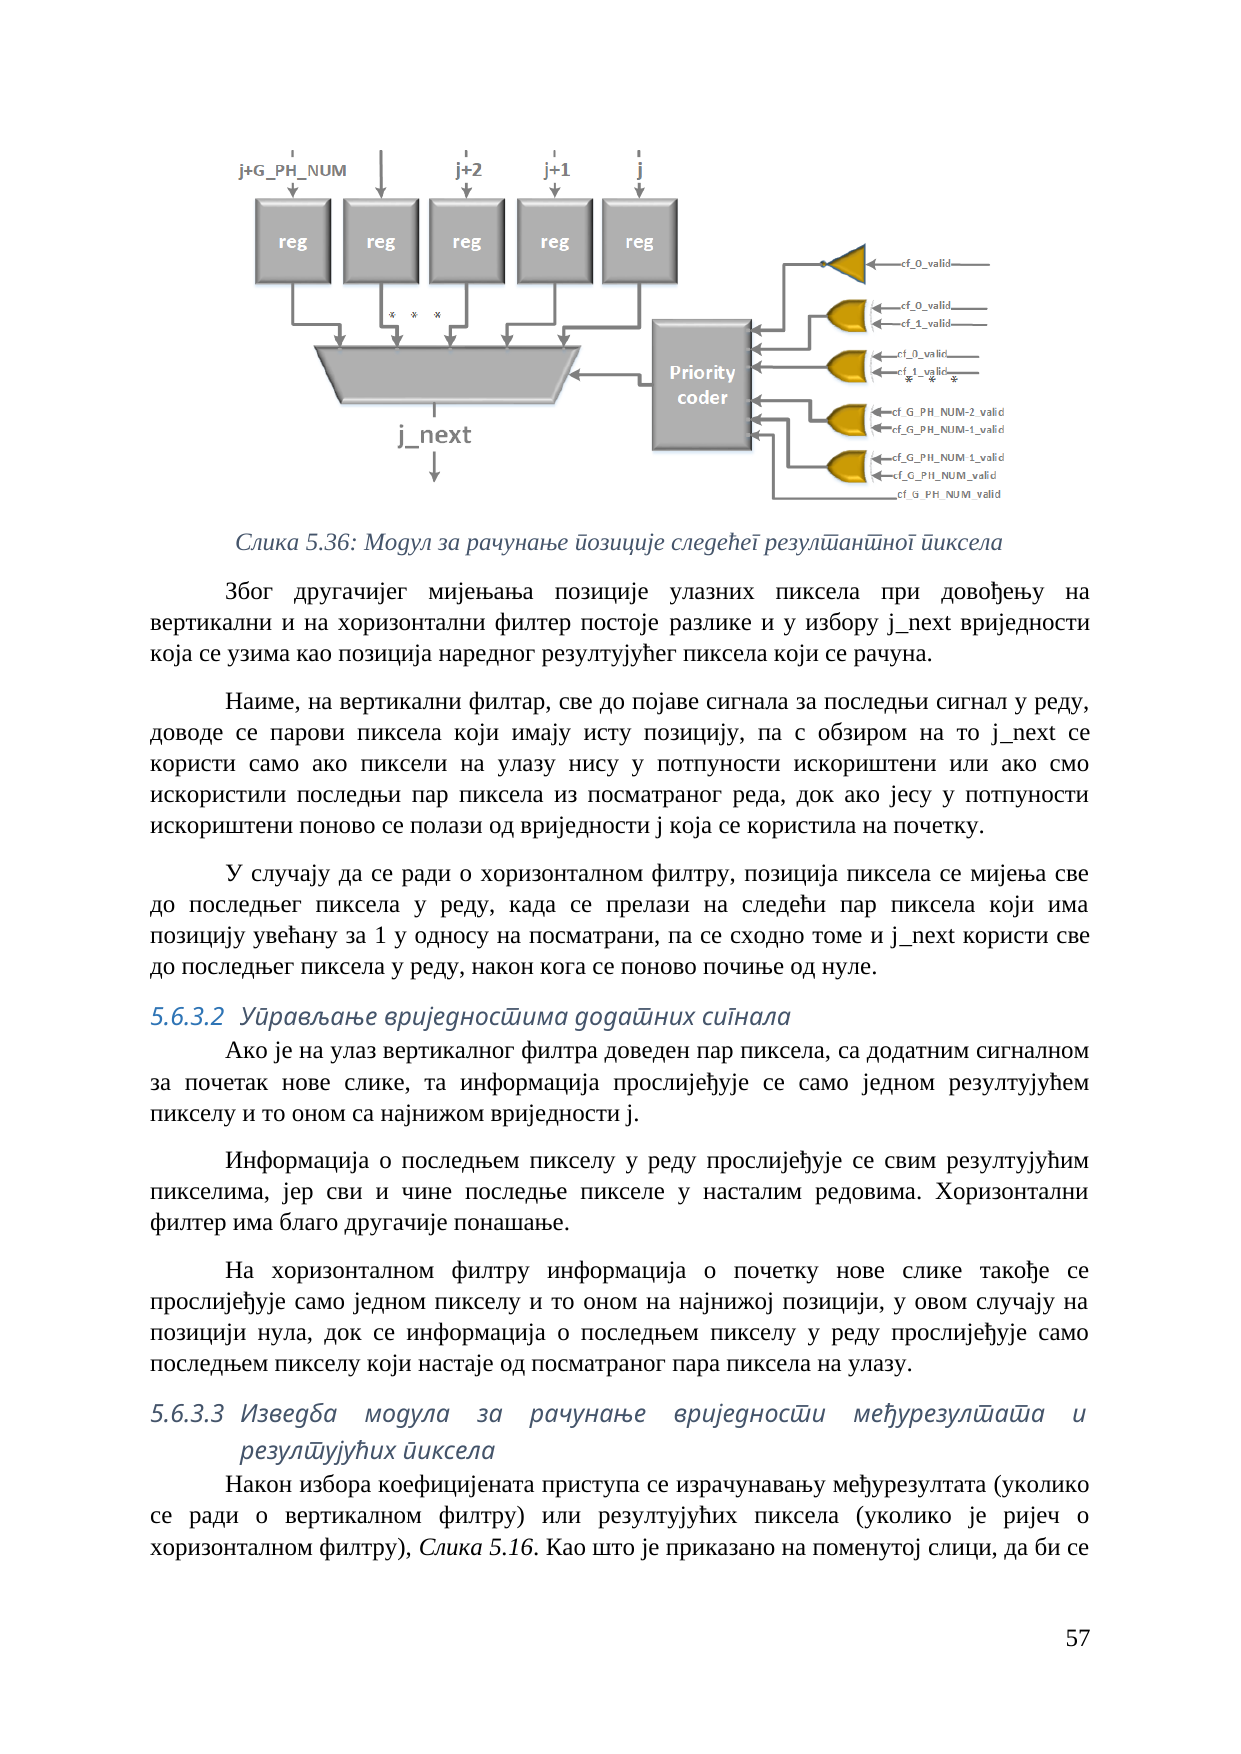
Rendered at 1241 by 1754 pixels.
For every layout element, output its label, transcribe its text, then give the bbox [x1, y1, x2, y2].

picture [228, 150, 1012, 508]
text Због другачијег мијењања позиције улазних пиксела при довођењу на вертикални и на хоризонтални филтeр постоје разлике и у избору ј_next вриједности која се узима као позиција наредног резултујућег пиксела који се рачуна. [150, 576, 1090, 667]
text Ако је на улаз вертикалног филтра доведен пар пиксела, са додатним сигналном за почетак нове слике, та информација прослијеђује се само једном резултујућем пикселу и то оном са најнижом вриједности ј. [150, 1036, 1090, 1126]
text На хоризонталном филтру информација о почетку нове слике такође се прослијеђује само једном пикселу и то оном на најнижој позицији, у овом случају на позицији нула, док се информација о последњем пикселу у реду прослијеђује само последњем пикселу који настаје од посматраног пара пиксела на улазу. [150, 1255, 1090, 1377]
text У случају да се ради о хоризонталном филтру, позиција пиксела се мијења све до последњег пиксела у реду, када се прелази на следећи пар пиксела који има позицију увећану за 1 у односу на посматрани, па се сходно томе и ј_next користи све до последњег пиксела у реду, након кога се поново почиње од нуле. [150, 858, 1090, 980]
text Информација о последњем пикселу у реду прослијеђује се свим резултујућим пикселима, јер сви и чине последње пикселе у насталим редовима. Хоризонтални филтeр има благо другачије понашање. [150, 1145, 1090, 1236]
text Наиме, на вертикални филтар, све до појаве сигнала за последњи сигнал у реду, доводе се парови пиксела који имају исту позицију, па с обзиром на то ј_next се користи само ако пиксели на улазу нису у потпуности искориштени или ако смо искористили последњи пар пиксела из посматраног реда, док ако јесу у потпуности искориштени поново се полази од вриједности ј која се користила на почетку. [150, 686, 1090, 839]
subtitle Управљање вриједностима додатних сигнала [150, 999, 1090, 1033]
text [150, 1469, 1090, 1560]
subtitle Изведба модула за рачунање вриједности међурезултата и резултујућих пиксела [150, 1396, 1090, 1467]
